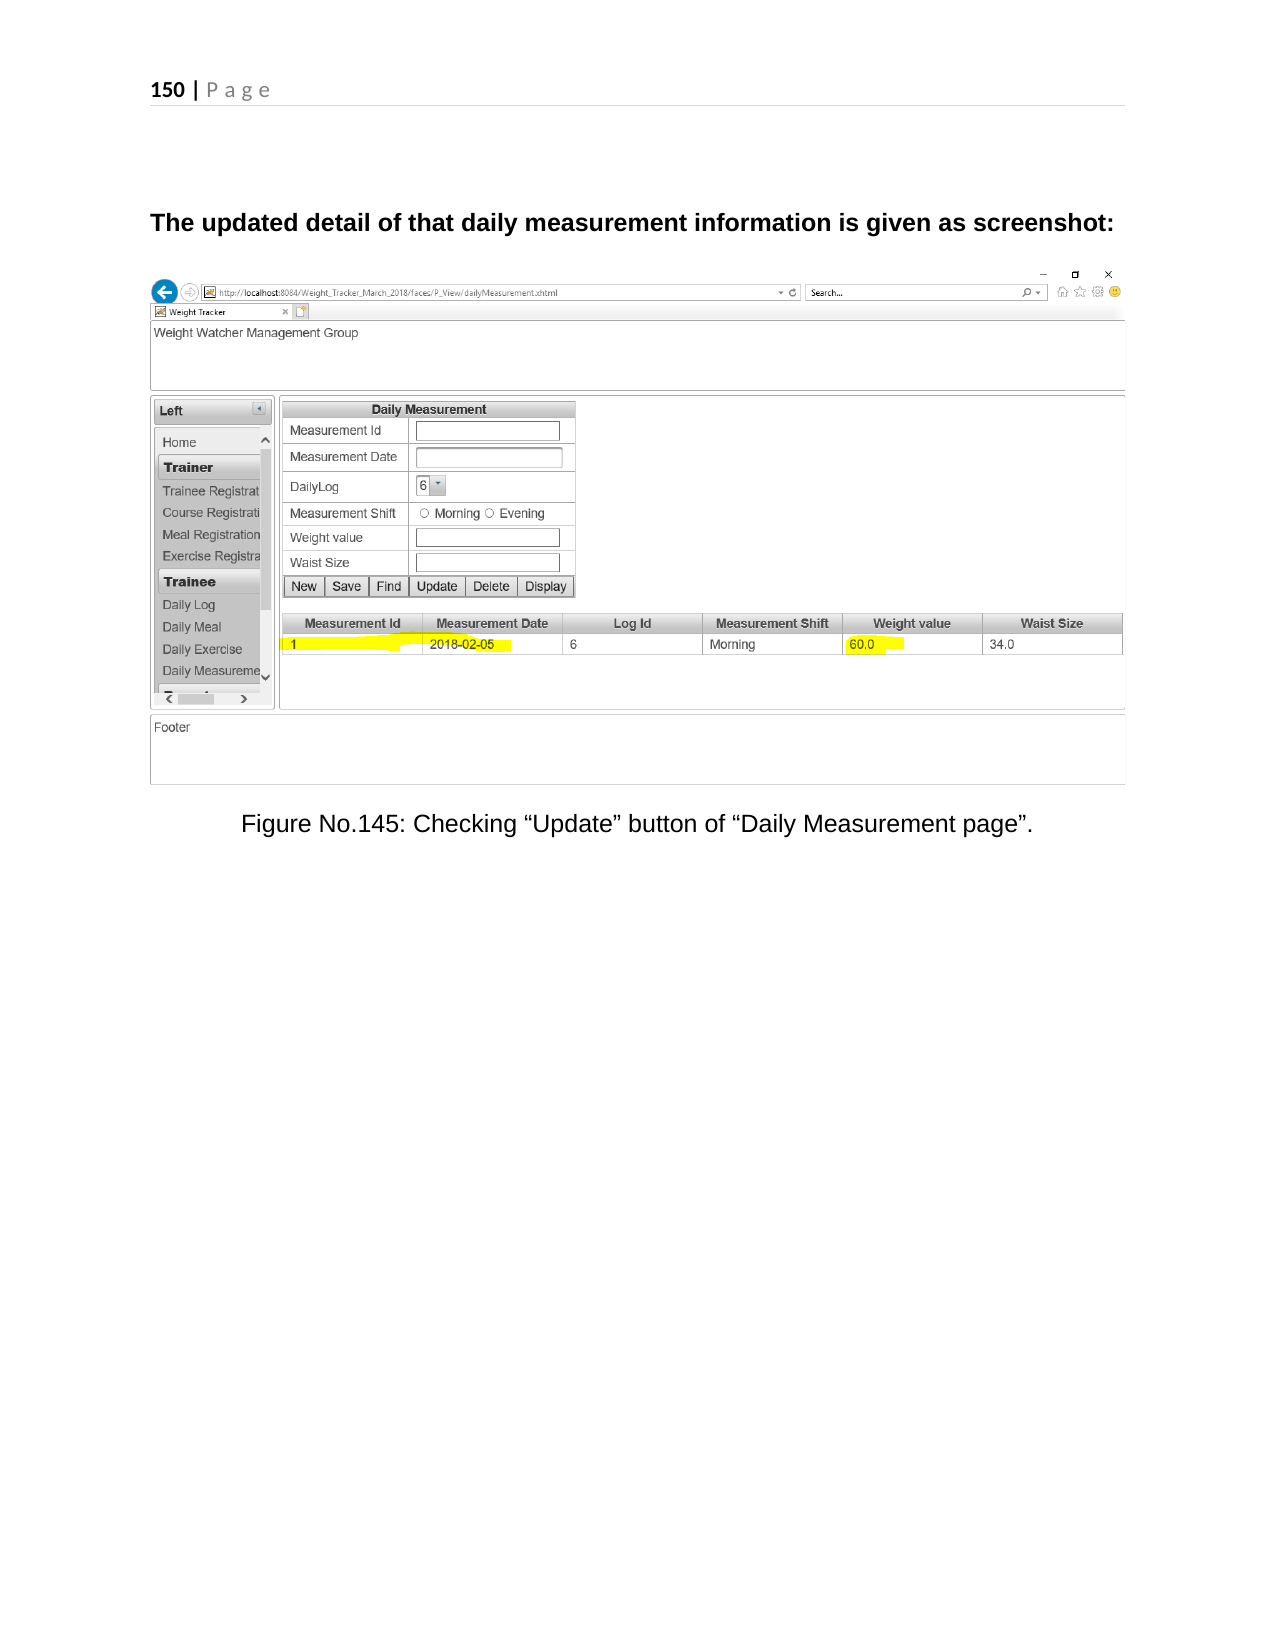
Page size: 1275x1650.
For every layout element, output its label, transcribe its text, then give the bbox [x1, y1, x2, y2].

text Figure No.145: Checking “Update” button of “Daily Measurement page”. [150, 809, 1125, 837]
text The updated detail of that daily measurement information is given as screenshot: [150, 207, 1125, 236]
picture [150, 265, 1125, 785]
